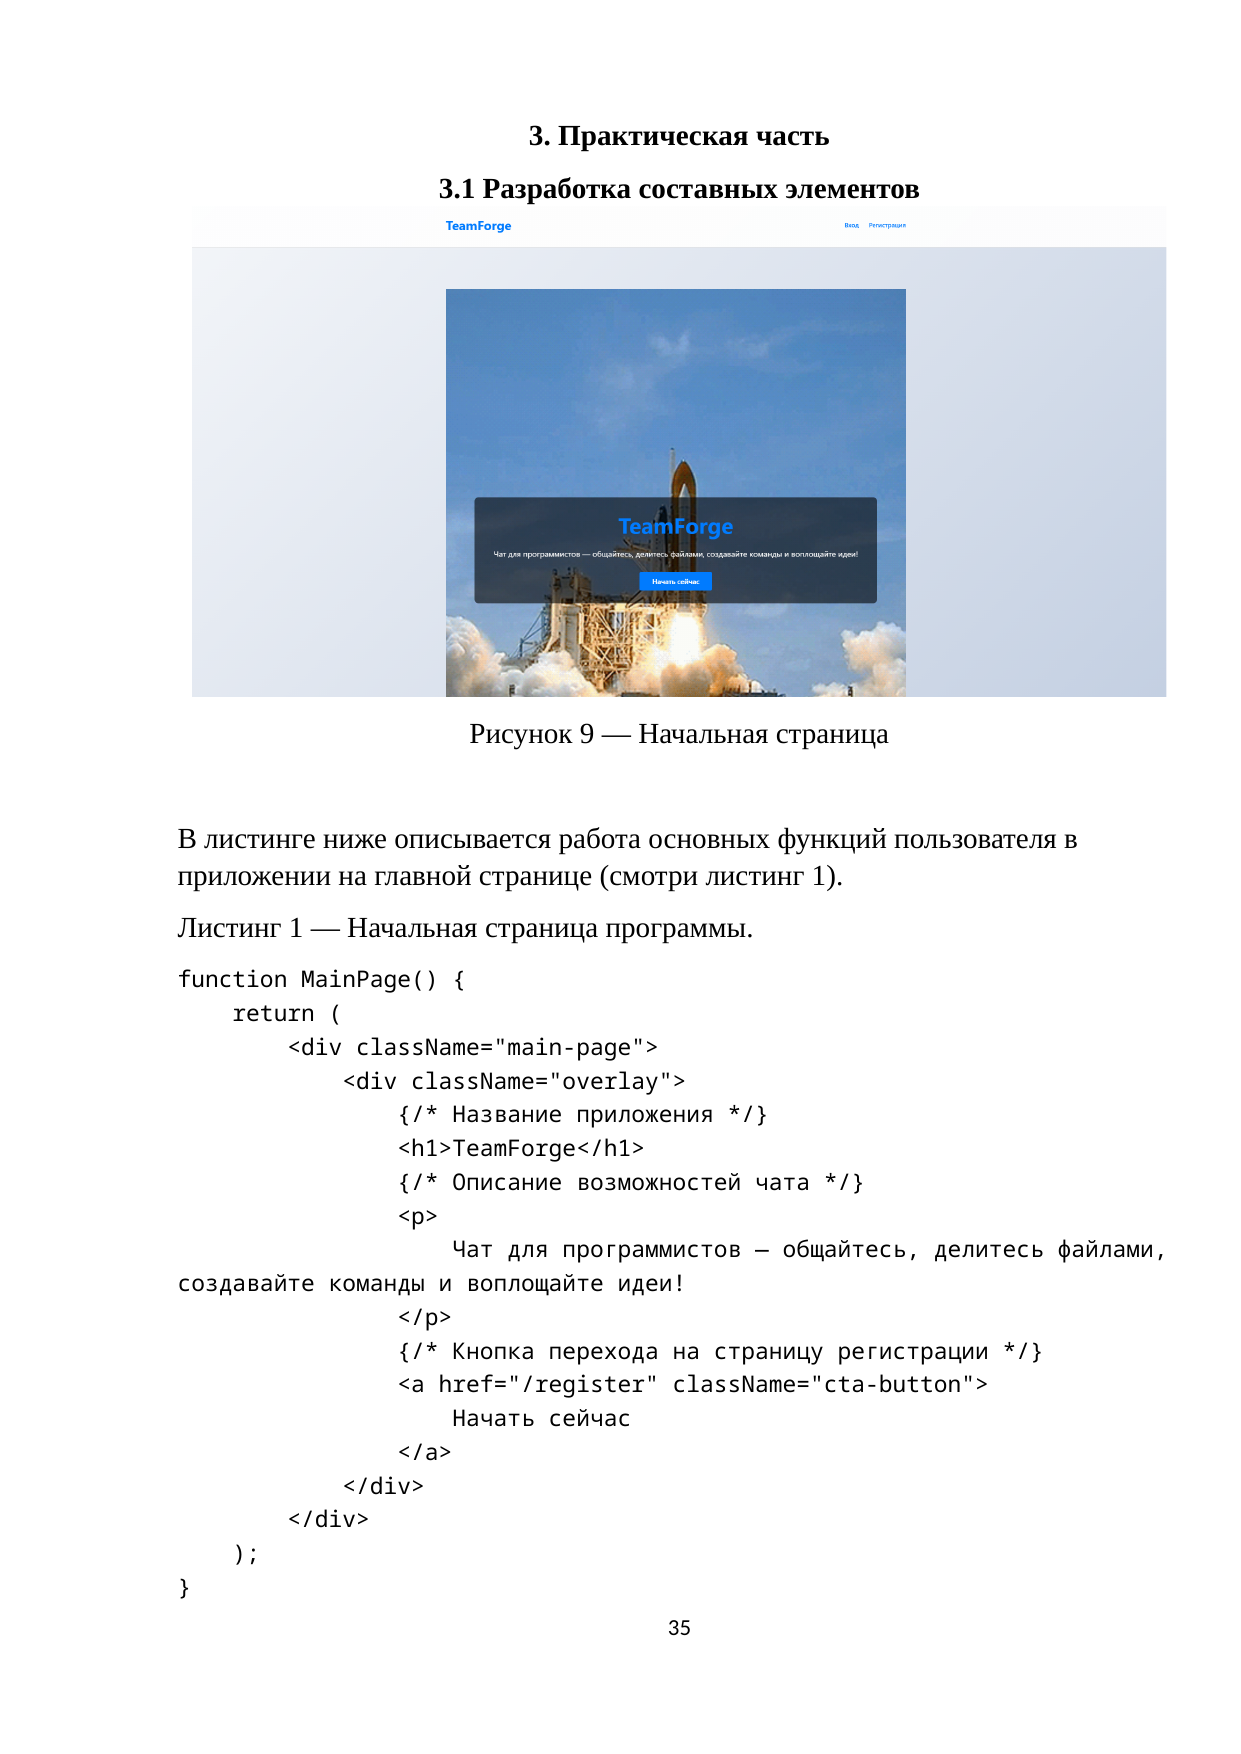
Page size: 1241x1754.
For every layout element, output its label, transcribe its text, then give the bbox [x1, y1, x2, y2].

text 3. Практическая часть [177, 118, 1181, 152]
text function MainPage() { return ( <div className="main-page"> <div className="overlay"> {/* Название приложения */} <h1>TeamForge</h1> {/* Описание возможностей чата */} <p> Чат для программистов — общайтесь, делитесь файлами, создавайте команды и воплощайте идеи! </p> {/* Кнопка перехода на страницу регистрации */} <a href="/register" className="cta-button"> Начать сейчас </a> </div> </div> ); } [177, 963, 1181, 1602]
picture [192, 206, 1167, 697]
text В листинге ниже описывается работа основных функций пользователя в приложении на главной странице (смотри листинг 1). [177, 822, 1181, 891]
text Рисунок 9 — Начальная страница [177, 716, 1181, 749]
text Листинг 1 — Начальная страница программы. [177, 911, 1181, 944]
